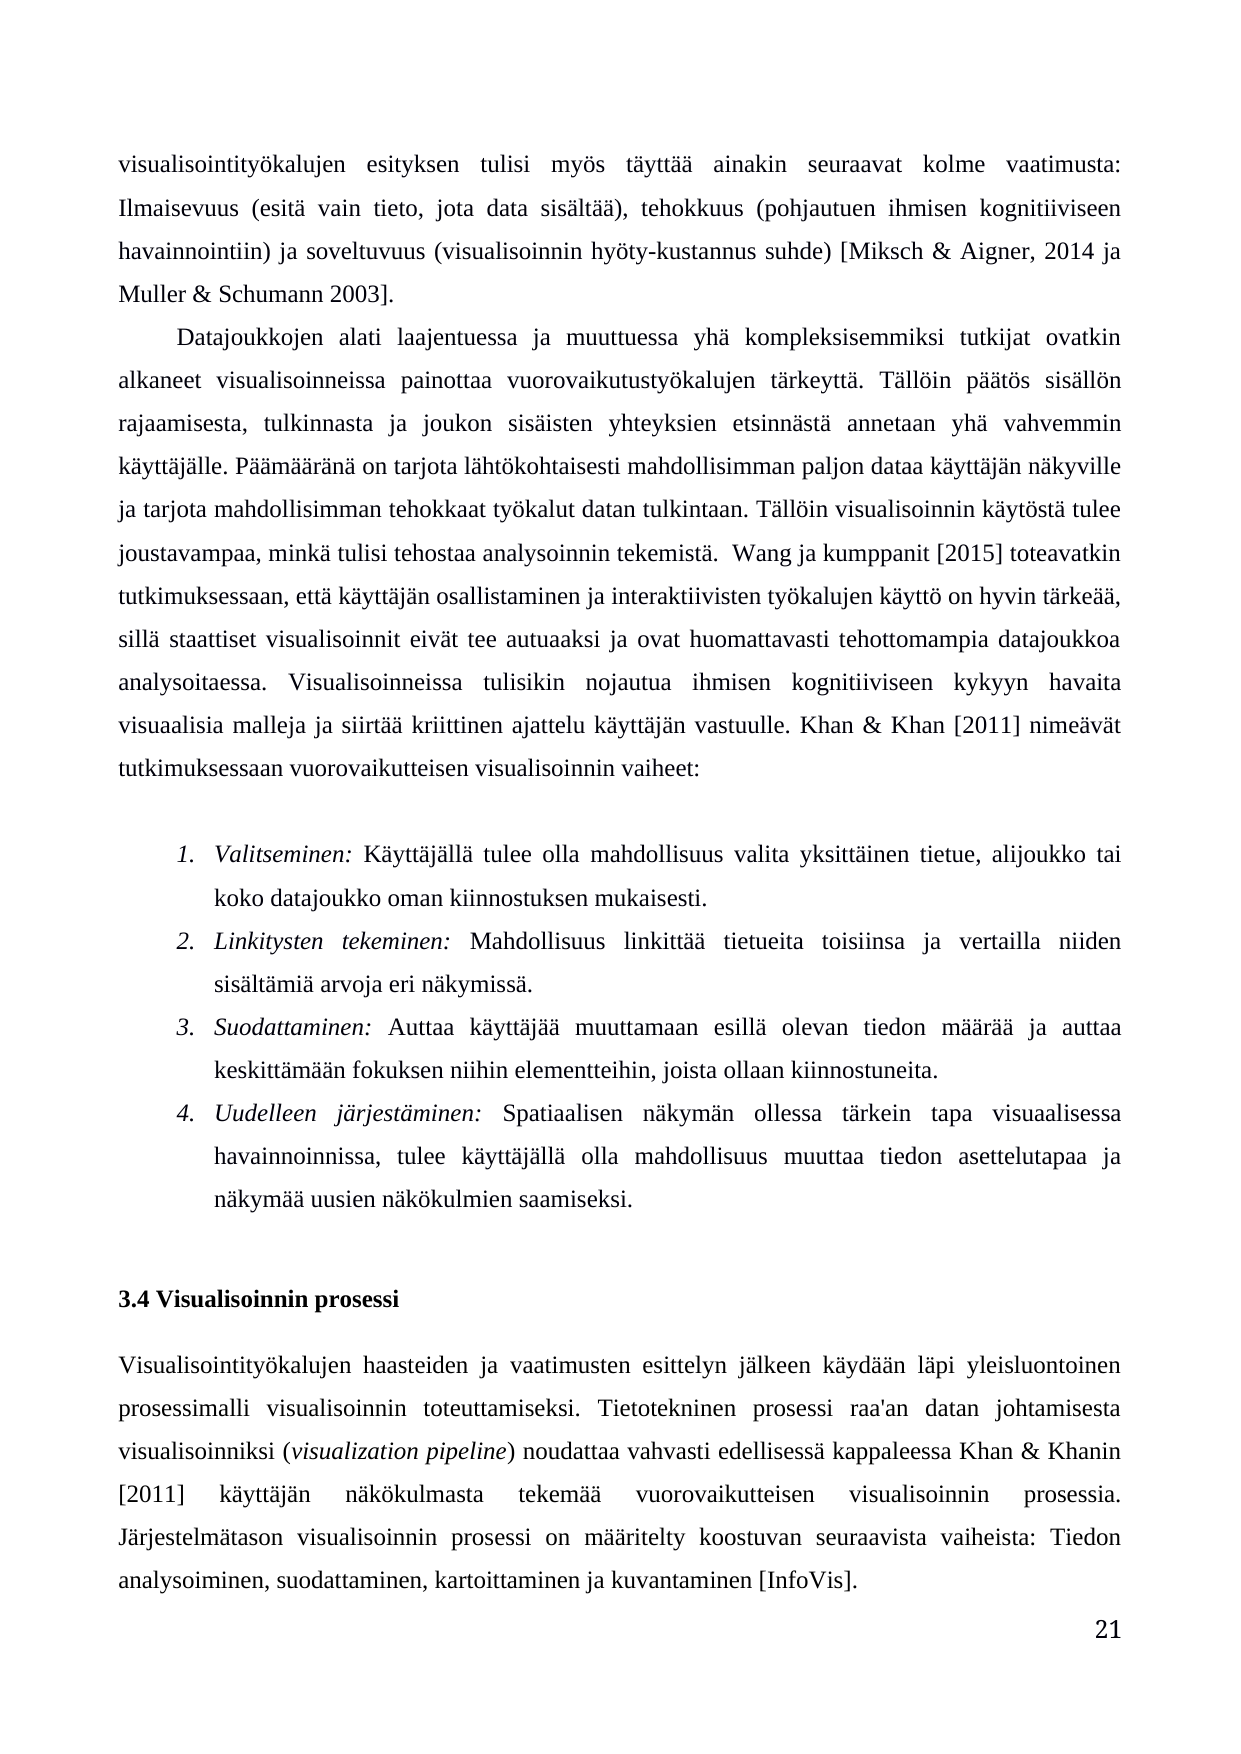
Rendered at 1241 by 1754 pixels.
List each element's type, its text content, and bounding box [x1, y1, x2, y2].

list Uudelleen järjestäminen: Spatiaalisen näkymän ollessa tärkein tapa visuaalisessa havainnoinnissa, tulee käyttäjällä olla mahdollisuus muuttaa tiedon asettelutapaa ja näkymää uusien näkökulmien saamiseksi. [176, 1098, 1122, 1213]
text 3.4 Visualisoinnin prosessi [118, 1275, 1122, 1312]
list Linkitysten tekeminen: Mahdollisuus linkittää tietueita toisiinsa ja vertailla niiden sisältämiä arvoja eri näkymissä. [176, 926, 1122, 998]
list Valitseminen: Käyttäjällä tulee olla mahdollisuus valita yksittäinen tietue, alijoukko tai koko datajoukko oman kiinnostuksen mukaisesti. [176, 839, 1122, 911]
text Visualisointityökalujen haasteiden ja vaatimusten esittelyn jälkeen käydään läpi yleisluontoinen prosessimalli visualisoinnin toteuttamiseksi. Tietotekninen prosessi raa'an datan johtamisesta visualisoinniksi (visualization pipeline) noudattaa vahvasti edellisessä kappaleessa Khan & Khanin [2011] käyttäjän näkökulmasta tekemää vuorovaikutteisen visualisoinnin prosessia. Järjestelmätason visualisoinnin prosessi on määritelty koostuvan seuraavista vaiheista: Tiedon analysoiminen, suodattaminen, kartoittaminen ja kuvantaminen [InfoVis]. [118, 1350, 1122, 1594]
list Suodattaminen: Auttaa käyttäjää muuttamaan esillä olevan tiedon määrää ja auttaa keskittämään fokuksen niihin elementteihin, joista ollaan kiinnostuneita. [176, 1012, 1122, 1084]
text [118, 149, 1122, 308]
text Datajoukkojen alati laajentuessa ja muuttuessa yhä kompleksisemmiksi tutkijat ovatkin alkaneet visualisoinneissa painottaa vuorovaikutustyökalujen tärkeyttä. Tällöin päätös sisällön rajaamisesta, tulkinnasta ja joukon sisäisten yhteyksien etsinnästä annetaan yhä vahvemmin käyttäjälle. Päämääränä on tarjota lähtökohtaisesti mahdollisimman paljon dataa käyttäjän näkyville ja tarjota mahdollisimman tehokkaat työkalut datan tulkintaan. Tällöin visualisoinnin käytöstä tulee joustavampaa, minkä tulisi tehostaa analysoinnin tekemistä. Wang ja kumppanit [2015] toteavatkin tutkimuksessaan, että käyttäjän osallistaminen ja interaktiivisten työkalujen käyttö on hyvin tärkeää, sillä staattiset visualisoinnit eivät tee autuaaksi ja ovat huomattavasti tehottomampia datajoukkoa analysoitaessa. Visualisoinneissa tulisikin nojautua ihmisen kognitiiviseen kykyyn havaita visuaalisia malleja ja siirtää kriittinen ajattelu käyttäjän vastuulle. Khan & Khan [2011] nimeävät tutkimuksessaan vuorovaikutteisen visualisoinnin vaiheet: [118, 322, 1122, 782]
